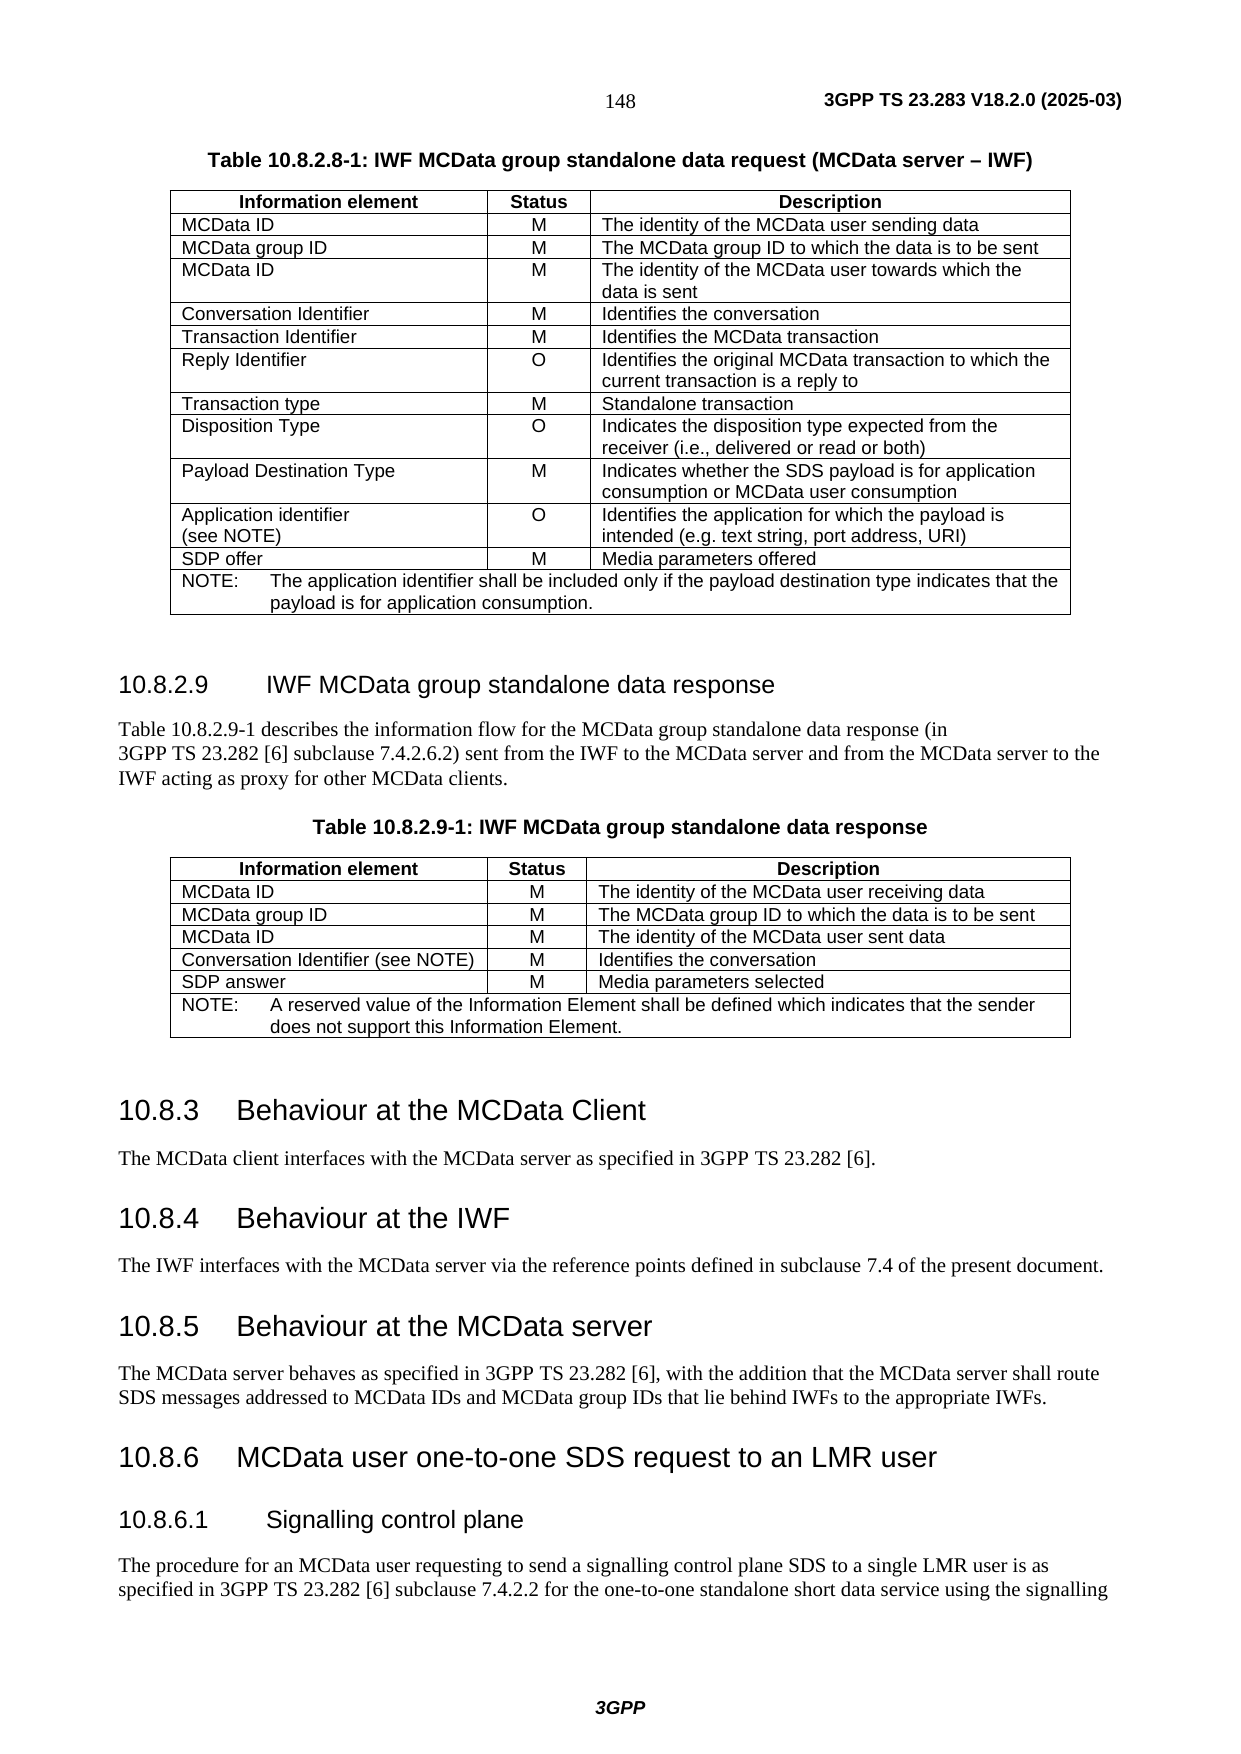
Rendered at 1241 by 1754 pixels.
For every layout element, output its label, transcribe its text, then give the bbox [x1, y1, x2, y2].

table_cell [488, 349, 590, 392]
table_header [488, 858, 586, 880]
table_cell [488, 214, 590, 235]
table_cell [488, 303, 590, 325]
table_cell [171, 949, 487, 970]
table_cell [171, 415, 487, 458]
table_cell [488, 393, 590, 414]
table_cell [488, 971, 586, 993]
subtitle 10.8.4 Behaviour at the IWF [118, 1201, 1122, 1234]
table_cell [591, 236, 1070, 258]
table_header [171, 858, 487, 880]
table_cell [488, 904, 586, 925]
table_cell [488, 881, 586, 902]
subtitle 10.8.3 Behaviour at the MCData Client [118, 1093, 1122, 1127]
text Table 10.8.2.8-1: IWF MCData group standalone data request (MCData server – IWF) [118, 147, 1122, 171]
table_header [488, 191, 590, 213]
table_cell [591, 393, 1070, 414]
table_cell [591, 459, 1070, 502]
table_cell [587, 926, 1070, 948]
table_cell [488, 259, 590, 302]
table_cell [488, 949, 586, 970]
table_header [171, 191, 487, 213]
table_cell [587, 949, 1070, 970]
text The MCData client interfaces with the MCData server as specified in 3GPP TS 23.282 [6]. [118, 1146, 1122, 1170]
text Table 10.8.2.9-1 describes the information flow for the MCData group standalone data response (in 3GPP TS 23.282 [6] subclause 7.4.2.6.2) sent from the IWF to the MCData server and from the MCData server to the IWF acting as proxy for other MCData clients. [118, 717, 1122, 789]
subtitle 10.8.2.9 IWF MCData group standalone data response [118, 670, 1122, 698]
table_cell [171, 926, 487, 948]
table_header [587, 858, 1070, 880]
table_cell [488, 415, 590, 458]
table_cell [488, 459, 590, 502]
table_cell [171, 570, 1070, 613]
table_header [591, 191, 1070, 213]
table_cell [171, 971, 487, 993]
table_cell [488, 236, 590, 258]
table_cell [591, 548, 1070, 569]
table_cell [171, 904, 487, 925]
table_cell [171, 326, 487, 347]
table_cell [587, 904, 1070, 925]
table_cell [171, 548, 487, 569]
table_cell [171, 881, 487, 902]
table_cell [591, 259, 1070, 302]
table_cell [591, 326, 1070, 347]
text Table 10.8.2.9-1: IWF MCData group standalone data response [118, 814, 1122, 838]
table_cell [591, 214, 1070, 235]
text The IWF interfaces with the MCData server via the reference points defined in subclause 7.4 of the present document. [118, 1253, 1122, 1277]
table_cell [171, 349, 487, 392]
subtitle 10.8.6.1 Signalling control plane [118, 1505, 1122, 1534]
subtitle 10.8.5 Behaviour at the MCData server [118, 1308, 1122, 1342]
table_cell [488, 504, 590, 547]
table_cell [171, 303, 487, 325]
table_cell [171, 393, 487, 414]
subtitle 10.8.6 MCData user one-to-one SDS request to an LMR user [118, 1440, 1122, 1474]
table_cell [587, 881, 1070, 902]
text The MCData server behaves as specified in 3GPP TS 23.282 [6], with the addition that the MCData server shall route SDS messages addressed to MCData IDs and MCData group IDs that lie behind IWFs to the appropriate IWFs. [118, 1361, 1122, 1409]
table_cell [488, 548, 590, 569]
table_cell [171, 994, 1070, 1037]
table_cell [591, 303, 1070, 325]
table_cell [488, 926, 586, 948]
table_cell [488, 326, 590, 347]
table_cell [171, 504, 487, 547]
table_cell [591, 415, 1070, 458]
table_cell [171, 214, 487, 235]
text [118, 1552, 1122, 1601]
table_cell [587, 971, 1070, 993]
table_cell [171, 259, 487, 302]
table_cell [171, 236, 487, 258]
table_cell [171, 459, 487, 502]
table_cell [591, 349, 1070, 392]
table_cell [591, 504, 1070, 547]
